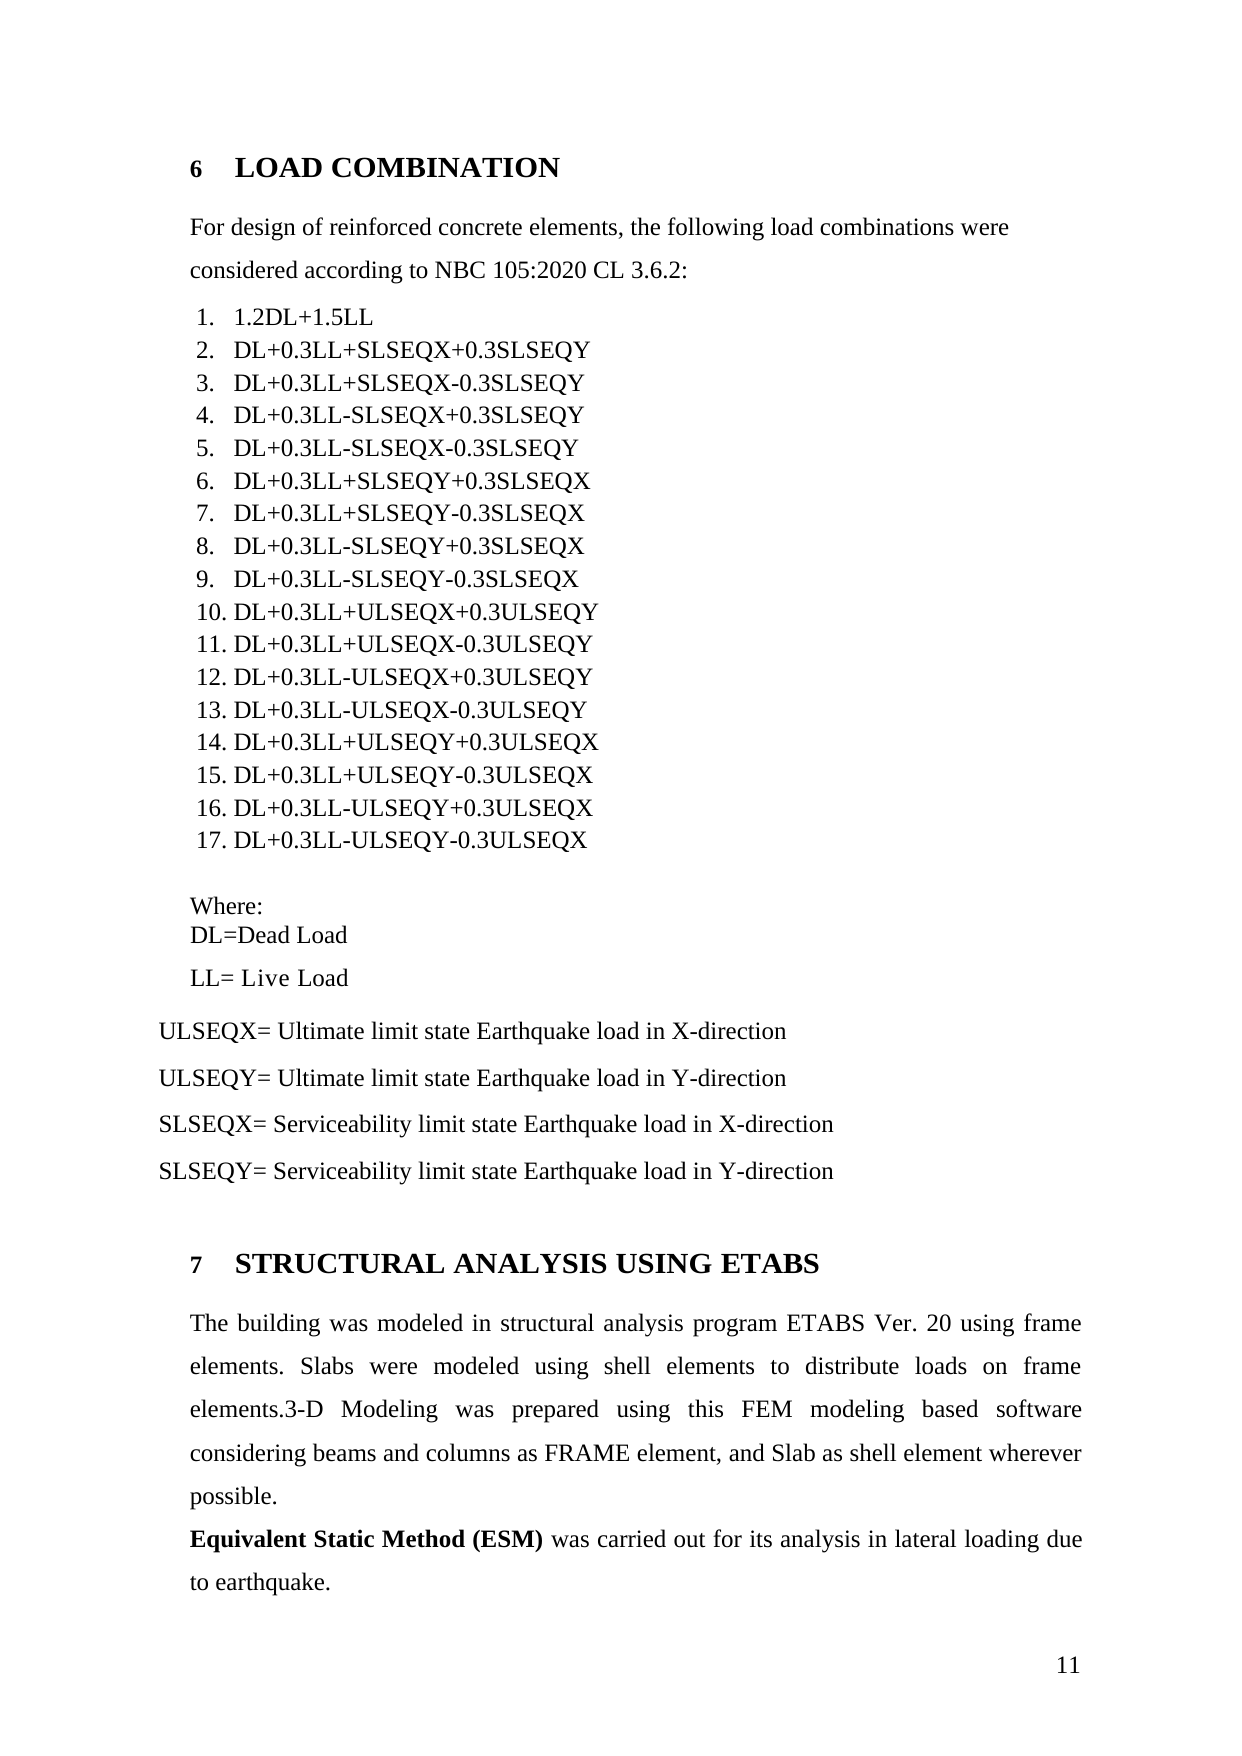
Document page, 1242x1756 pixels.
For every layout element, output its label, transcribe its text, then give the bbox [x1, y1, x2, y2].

subtitle LOAD COMBINATION [189, 150, 1094, 183]
subtitle STRUCTURAL ANALYSIS USING ETABS [189, 1247, 1094, 1280]
list DL+0.3LL-ULSEQX-0.3ULSEQY [196, 695, 1094, 723]
text DL=Dead Load [190, 920, 392, 948]
list 1.2DL+1.5LL [196, 302, 1094, 331]
list DL+0.3LL-SLSEQX-0.3SLSEQY [196, 433, 1094, 462]
text SLSEQX= Serviceability limit state Earthquake load in X-direction [158, 1109, 1094, 1141]
list DL+0.3LL-ULSEQY+0.3ULSEQX [196, 793, 1094, 822]
text ULSEQY= Ultimate limit state Earthquake load in Y-direction [158, 1063, 1094, 1094]
list DL+0.3LL-ULSEQX+0.3ULSEQY [196, 662, 1094, 691]
list DL+0.3LL-SLSEQY+0.3SLSEQX [196, 531, 1094, 560]
list DL+0.3LL+ULSEQY+0.3ULSEQX [196, 727, 1094, 756]
list DL+0.3LL-ULSEQY-0.3ULSEQX [196, 826, 1094, 854]
list DL+0.3LL+SLSEQY+0.3SLSEQX [196, 466, 1094, 494]
text Where: [189, 891, 1094, 920]
text SLSEQY= Serviceability limit state Earthquake load in Y-direction [158, 1156, 1094, 1187]
text LL= Live Load [190, 963, 392, 992]
list DL+0.3LL-SLSEQY-0.3SLSEQX [196, 564, 1094, 593]
text ULSEQX= Ultimate limit state Earthquake load in X-direction [158, 1016, 1094, 1047]
list DL+0.3LL+ULSEQX+0.3ULSEQY [196, 597, 1094, 625]
text Equivalent Static Method (ESM) was carried out for its analysis in lateral loading due to earthquake. [189, 1524, 1083, 1596]
list DL+0.3LL+SLSEQX-0.3SLSEQY [196, 368, 1094, 396]
text For design of reinforced concrete elements, the following load combinations were considered according to NBC 105:2020 CL 3.6.2: [189, 212, 1083, 284]
list DL+0.3LL+SLSEQX+0.3SLSEQY [196, 335, 1094, 364]
text The building was modeled in structural analysis program ETABS Ver. 20 using frame elements. Slabs were modeled using shell elements to distribute loads on frame elements.3-D Modeling was prepared using this FEM modeling based software considering beams and columns as FRAME element, and Slab as shell element wherever possible. [189, 1308, 1083, 1509]
list DL+0.3LL+SLSEQY-0.3SLSEQX [196, 498, 1094, 527]
list DL+0.3LL-SLSEQX+0.3SLSEQY [196, 400, 1094, 429]
list DL+0.3LL+ULSEQX-0.3ULSEQY [196, 629, 1094, 658]
list DL+0.3LL+ULSEQY-0.3ULSEQX [196, 760, 1094, 789]
